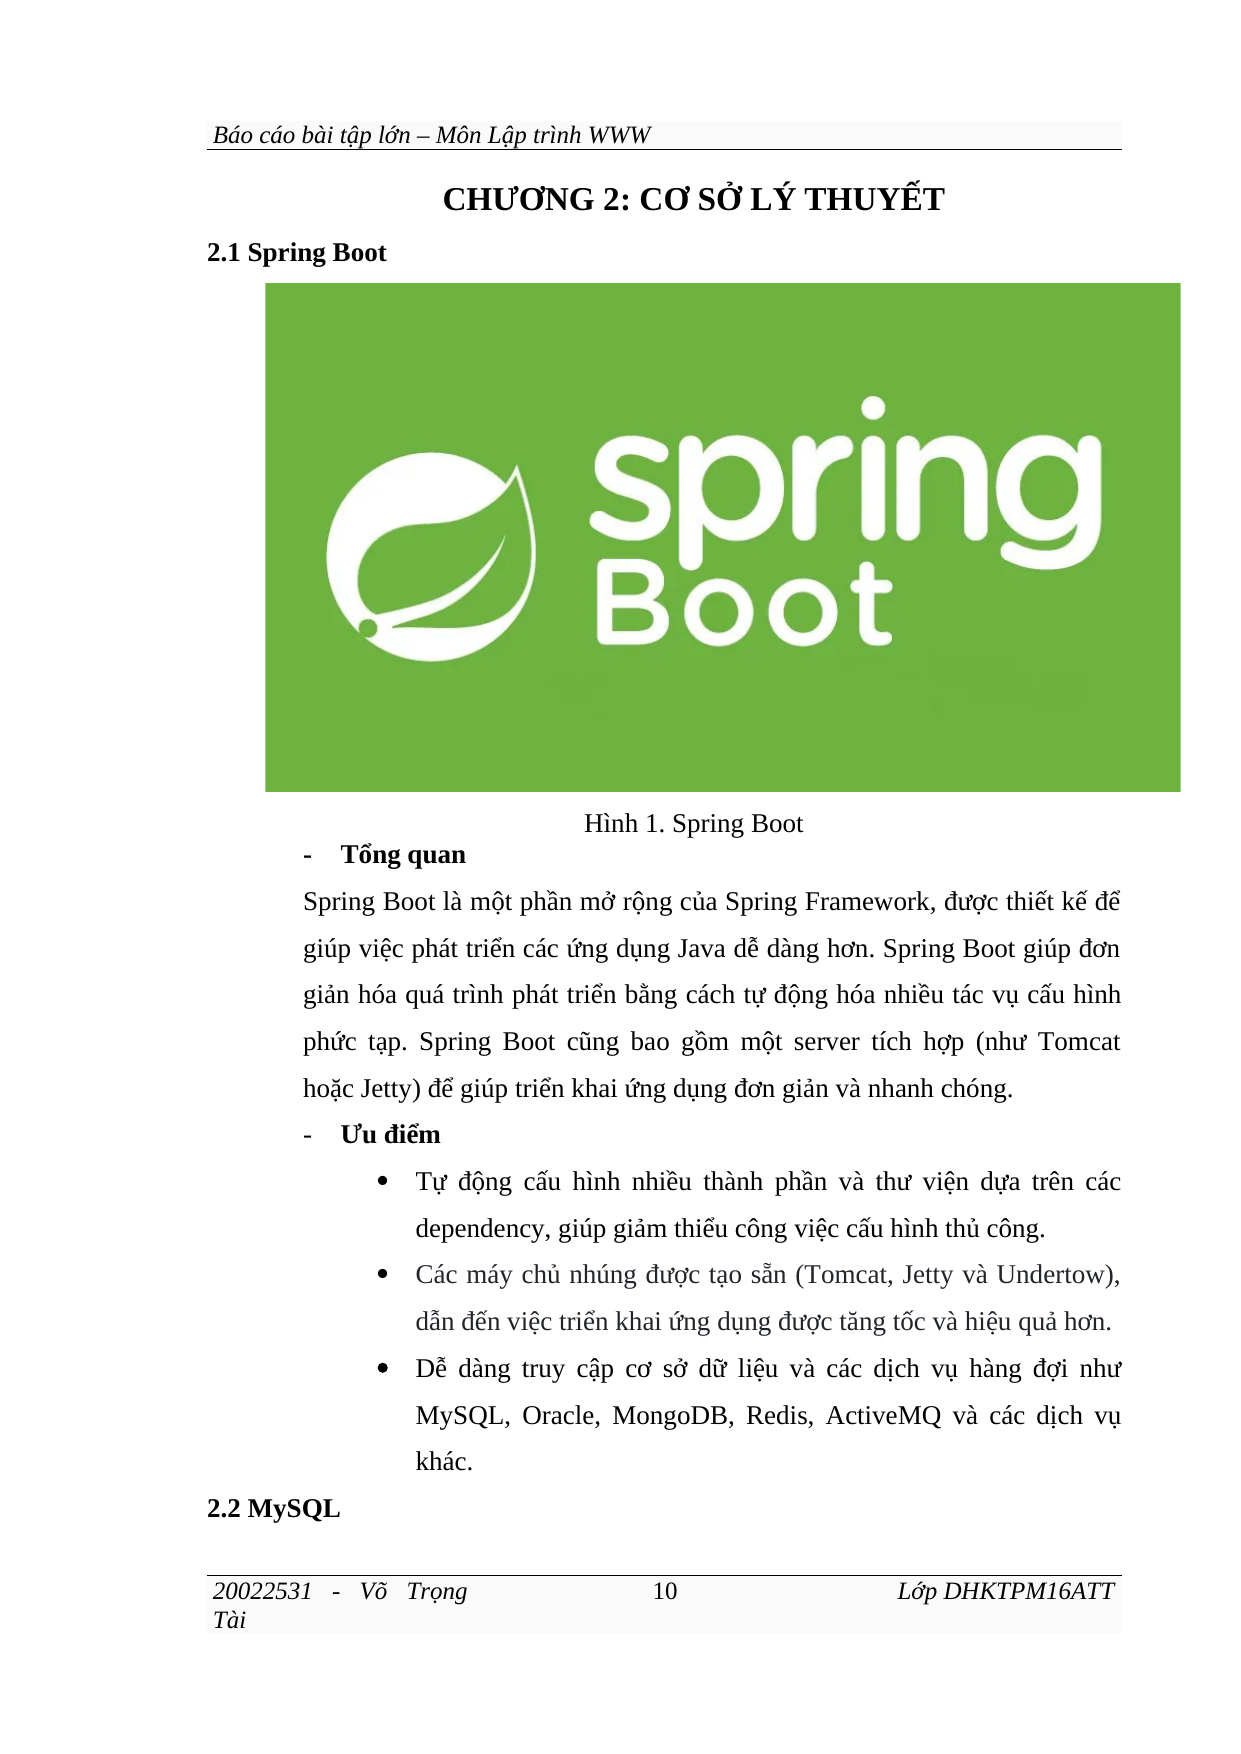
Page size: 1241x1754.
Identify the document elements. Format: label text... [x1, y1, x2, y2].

list Dễ dàng truy cập cơ sở dữ liệu và các dịch vụ hàng đợi như MySQL, Oracle, MongoDB, Redis, ActiveMQ và các dịch vụ khác. [378, 1352, 1122, 1477]
list Các máy chủ nhúng được tạo sẵn (Tomcat, Jetty và Undertow), dẫn đến việc triển khai ứng dụng được tăng tốc và hiệu quả hơn. [378, 1258, 1122, 1336]
list Tổng quan [303, 838, 1122, 869]
subtitle MySQL [207, 1492, 1122, 1523]
subtitle Spring Boot [207, 237, 1122, 268]
subtitle : CƠ SỞ LÝ THUYẾT [207, 179, 1122, 217]
list Ưu điểm [303, 1118, 1122, 1149]
picture [265, 283, 1181, 792]
text Hình 1. Spring Boot [207, 807, 1122, 838]
list Tự động cấu hình nhiều thành phần và thư viện dựa trên các dependency, giúp giảm thiểu công việc cấu hình thủ công. [378, 1165, 1122, 1243]
text Spring Boot là một phần mở rộng của Spring Framework, được thiết kế để giúp việc phát triển các ứng dụng Java dễ dàng hơn. Spring Boot giúp đơn giản hóa quá trình phát triển bằng cách tự động hóa nhiều tác vụ cấu hình phức tạp. Spring Boot cũng bao gồm một server tích hợp (như Tomcat hoặc Jetty) để giúp triển khai ứng dụng đơn giản và nhanh chóng. [303, 885, 1122, 1103]
